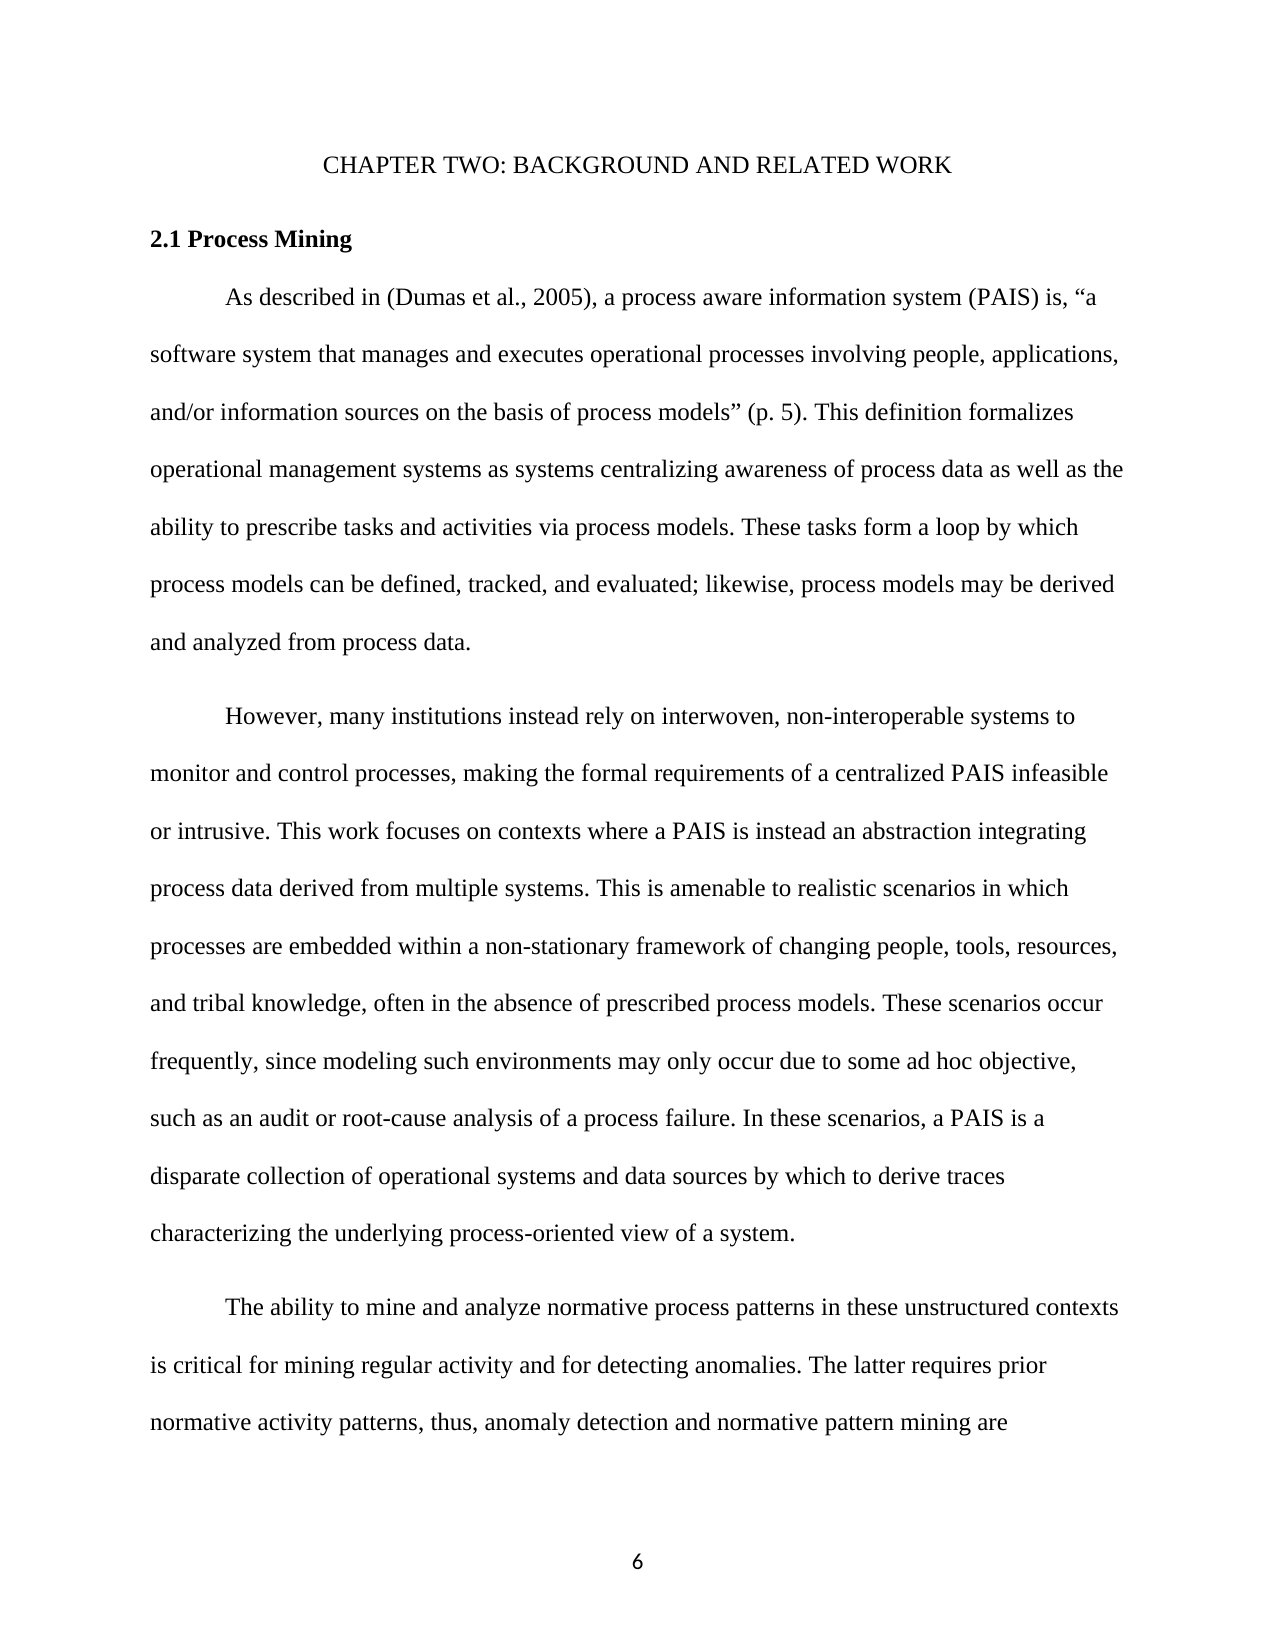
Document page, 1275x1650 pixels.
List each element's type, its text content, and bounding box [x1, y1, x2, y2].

subtitle 2.1 Process Mining [150, 224, 1125, 253]
subtitle CHAPTER TWO: BACKGROUND AND RELATED WORK [150, 150, 1125, 179]
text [150, 1292, 1125, 1436]
text As described in (Dumas et al., 2005), a process aware information system (PAIS) is, “a software system that manages and executes operational processes involving people, applications, and/or information sources on the basis of process models” (p. 5). This definition formalizes operational management systems as systems centralizing awareness of process data as well as the ability to prescribe tasks and activities via process models. These tasks form a loop by which process models can be defined, tracked, and evaluated; likewise, process models may be derived and analyzed from process data. [150, 282, 1125, 655]
text However, many institutions instead rely on interwoven, non-interoperable systems to monitor and control processes, making the formal requirements of a centralized PAIS infeasible or intrusive. This work focuses on contexts where a PAIS is instead an abstraction integrating process data derived from multiple systems. This is amenable to realistic scenarios in which processes are embedded within a non-stationary framework of changing people, tools, resources, and tribal knowledge, often in the absence of prescribed process models. These scenarios occur frequently, since modeling such environments may only occur due to some ad hoc objective, such as an audit or root-cause analysis of a process failure. In these scenarios, a PAIS is a disparate collection of operational systems and data sources by which to derive traces characterizing the underlying process-oriented view of a system. [150, 701, 1125, 1247]
